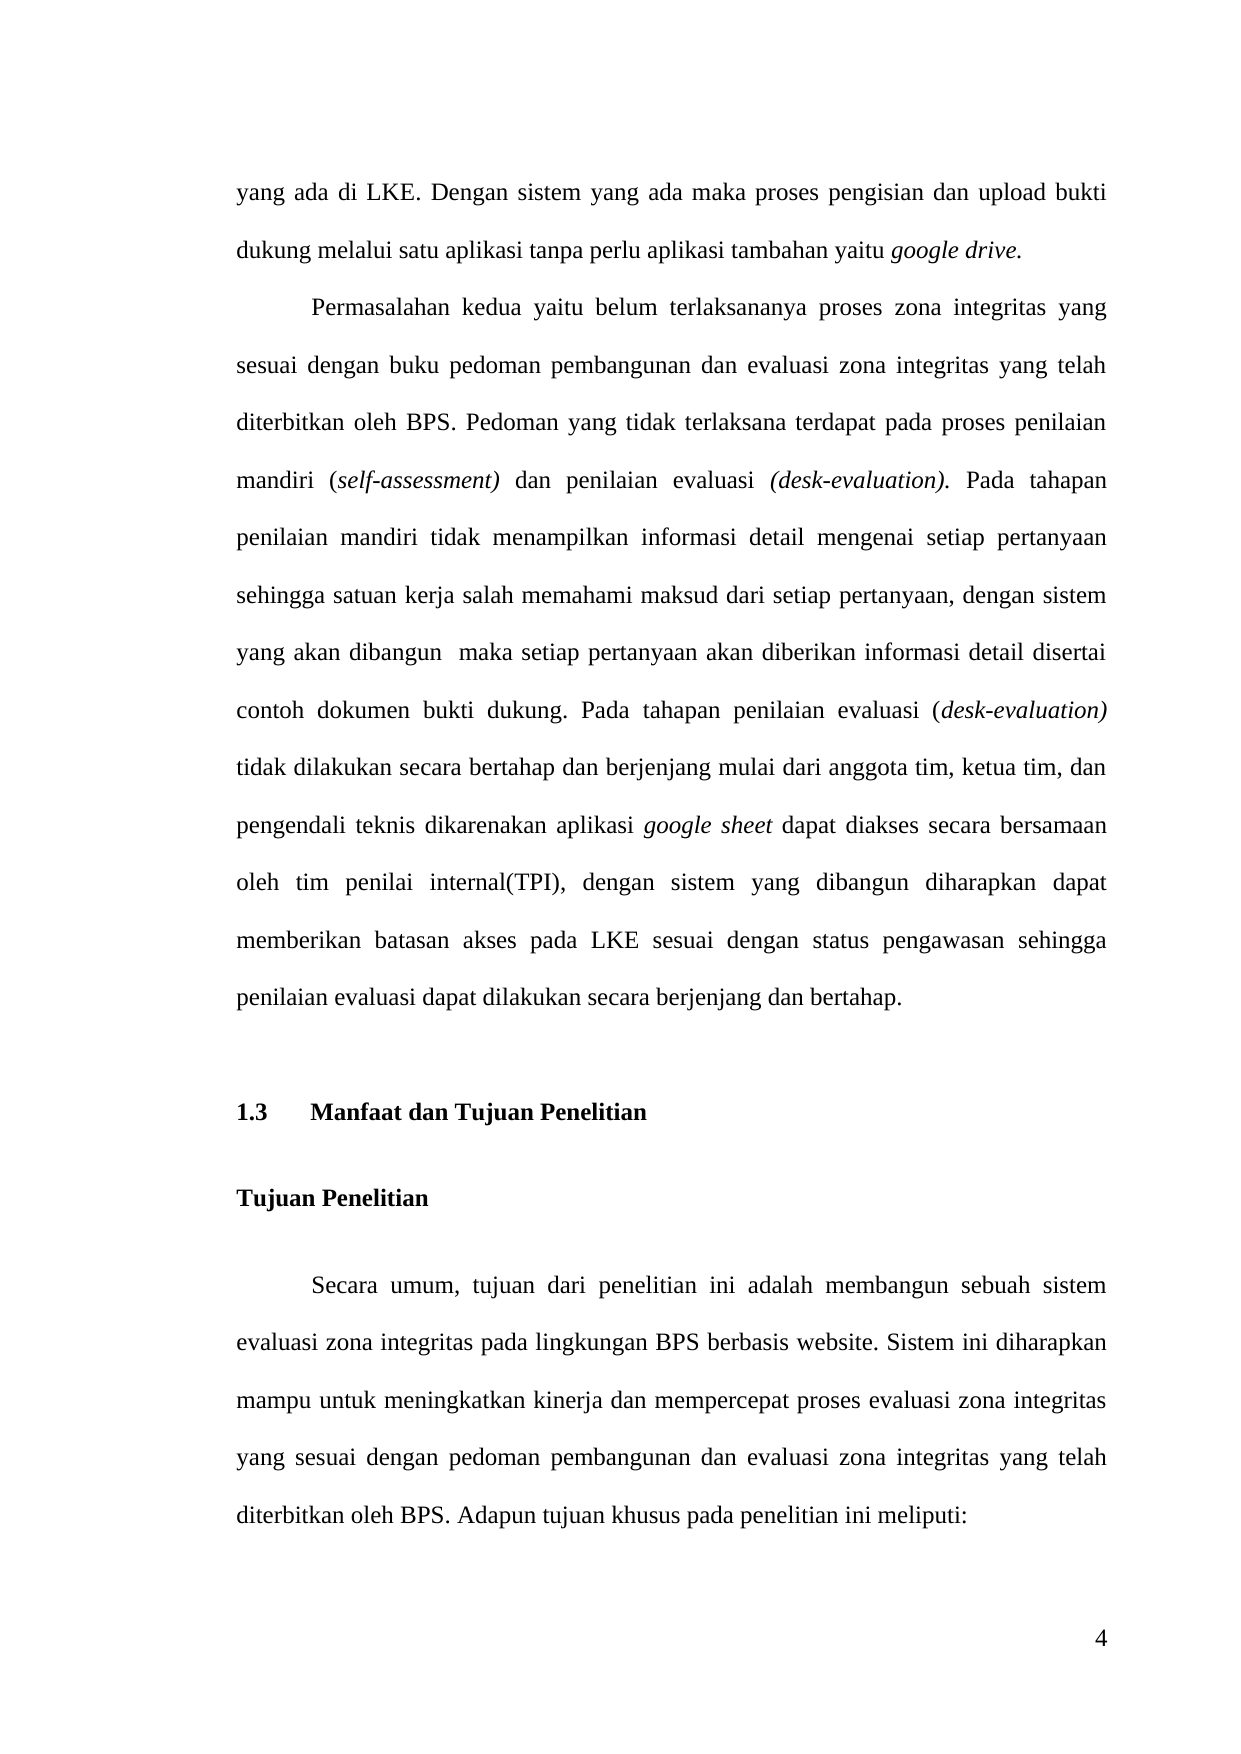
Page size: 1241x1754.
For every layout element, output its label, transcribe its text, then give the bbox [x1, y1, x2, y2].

text Secara umum, tujuan dari penelitian ini adalah membangun sebuah sistem evaluasi zona integritas pada lingkungan BPS berbasis website. Sistem ini diharapkan mampu untuk meningkatkan kinerja dan mempercepat proses evaluasi zona integritas yang sesuai dengan pedoman pembangunan dan evaluasi zona integritas yang telah diterbitkan oleh BPS. Adapun tujuan khusus pada penelitian ini meliputi: [236, 1270, 1107, 1528]
subtitle Manfaat dan Tujuan Penelitian [236, 1097, 1107, 1126]
text Permasalahan kedua yaitu belum terlaksananya proses zona integritas yang sesuai dengan buku pedoman pembangunan dan evaluasi zona integritas yang telah diterbitkan oleh BPS. Pedoman yang tidak terlaksana terdapat pada proses penilaian mandiri (self-assessment) dan penilaian evaluasi (desk-evaluation). Pada tahapan penilaian mandiri tidak menampilkan informasi detail mengenai setiap pertanyaan sehingga satuan kerja salah memahami maksud dari setiap pertanyaan, dengan sistem yang akan dibangun maka setiap pertanyaan akan diberikan informasi detail disertai contoh dokumen bukti dukung. Pada tahapan penilaian evaluasi (desk-evaluation) tidak dilakukan secara bertahap dan berjenjang mulai dari anggota tim, ketua tim, dan pengendali teknis dikarenakan aplikasi google sheet dapat diakses secara bersamaan oleh tim penilai internal(TPI), dengan sistem yang dibangun diharapkan dapat memberikan batasan akses pada LKE sesuai dengan status pengawasan sehingga penilaian evaluasi dapat dilakukan secara berjenjang dan bertahap. [236, 292, 1107, 1011]
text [236, 177, 1107, 263]
text Tujuan Penelitian [236, 1183, 1107, 1212]
